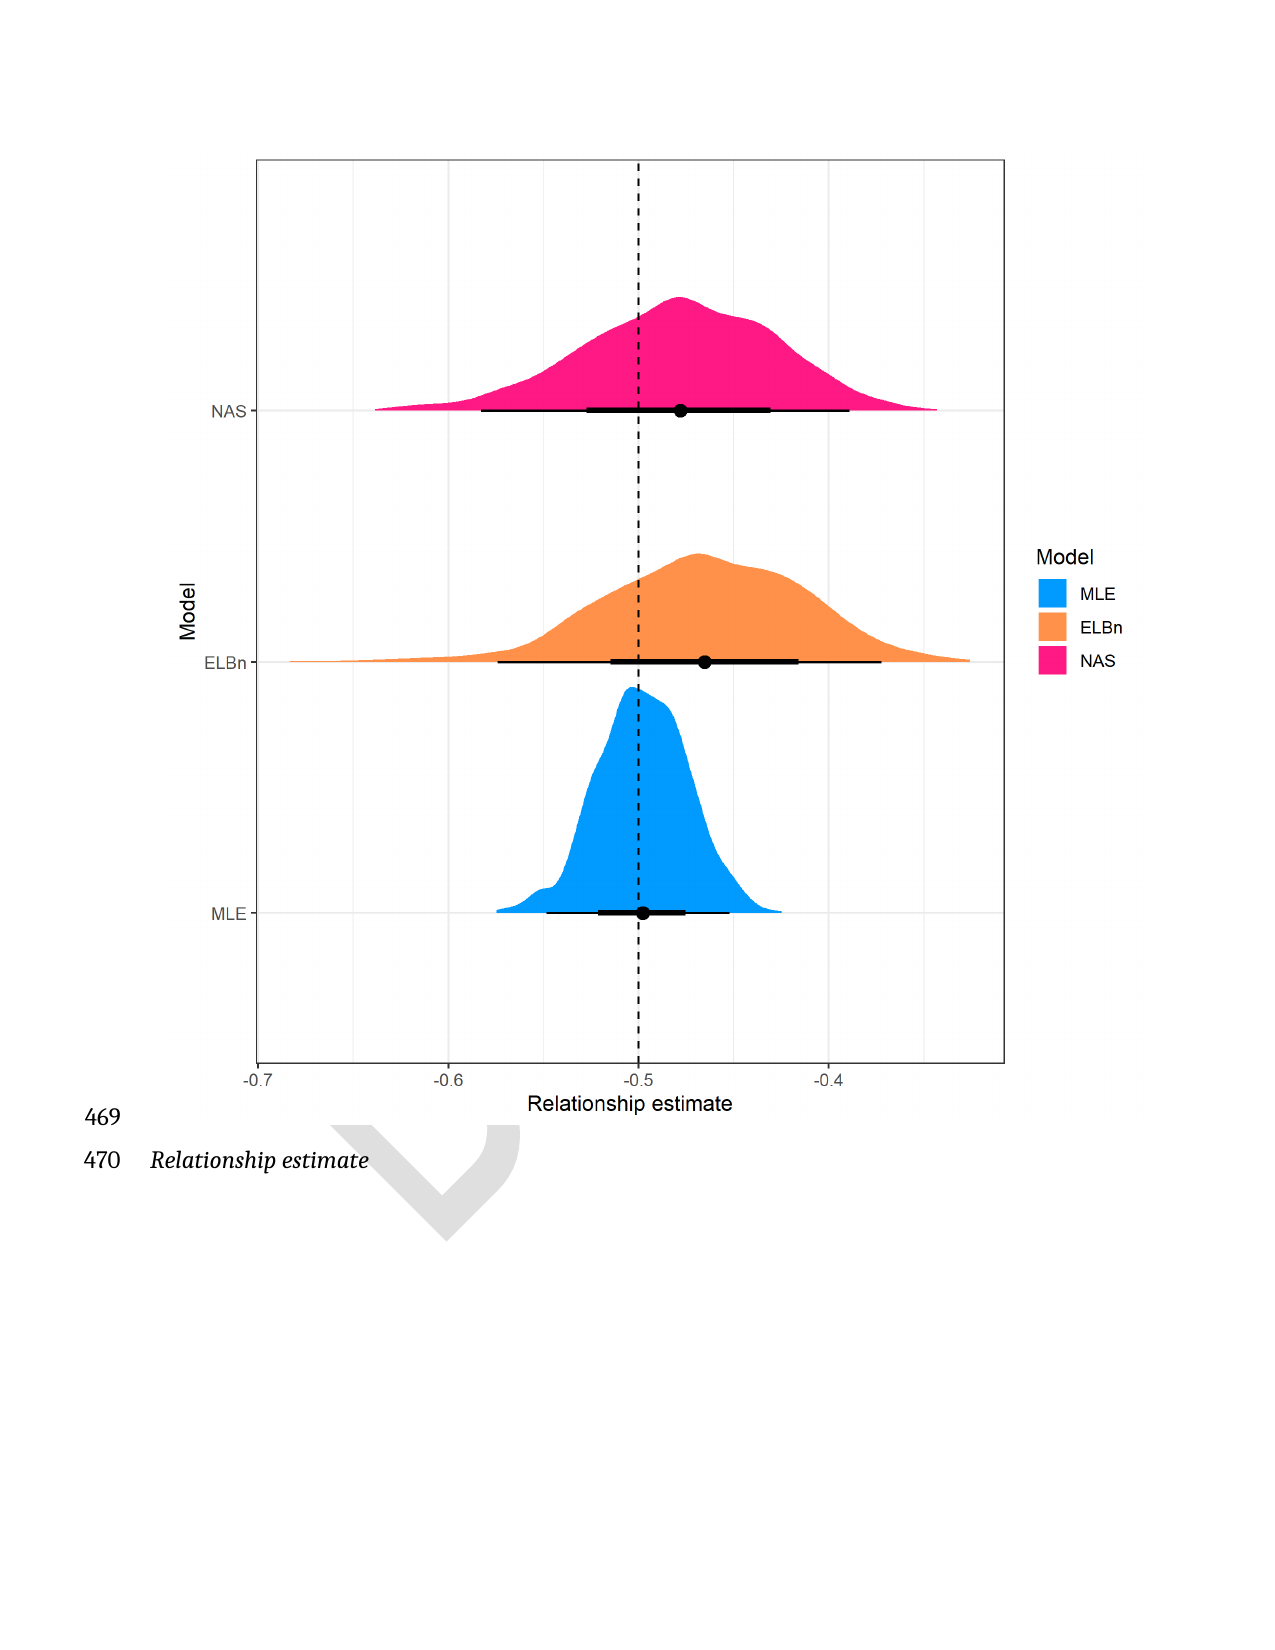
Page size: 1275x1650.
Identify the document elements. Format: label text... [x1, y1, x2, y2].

text Relationship estimate [150, 1146, 1125, 1174]
picture [168, 150, 1144, 1125]
